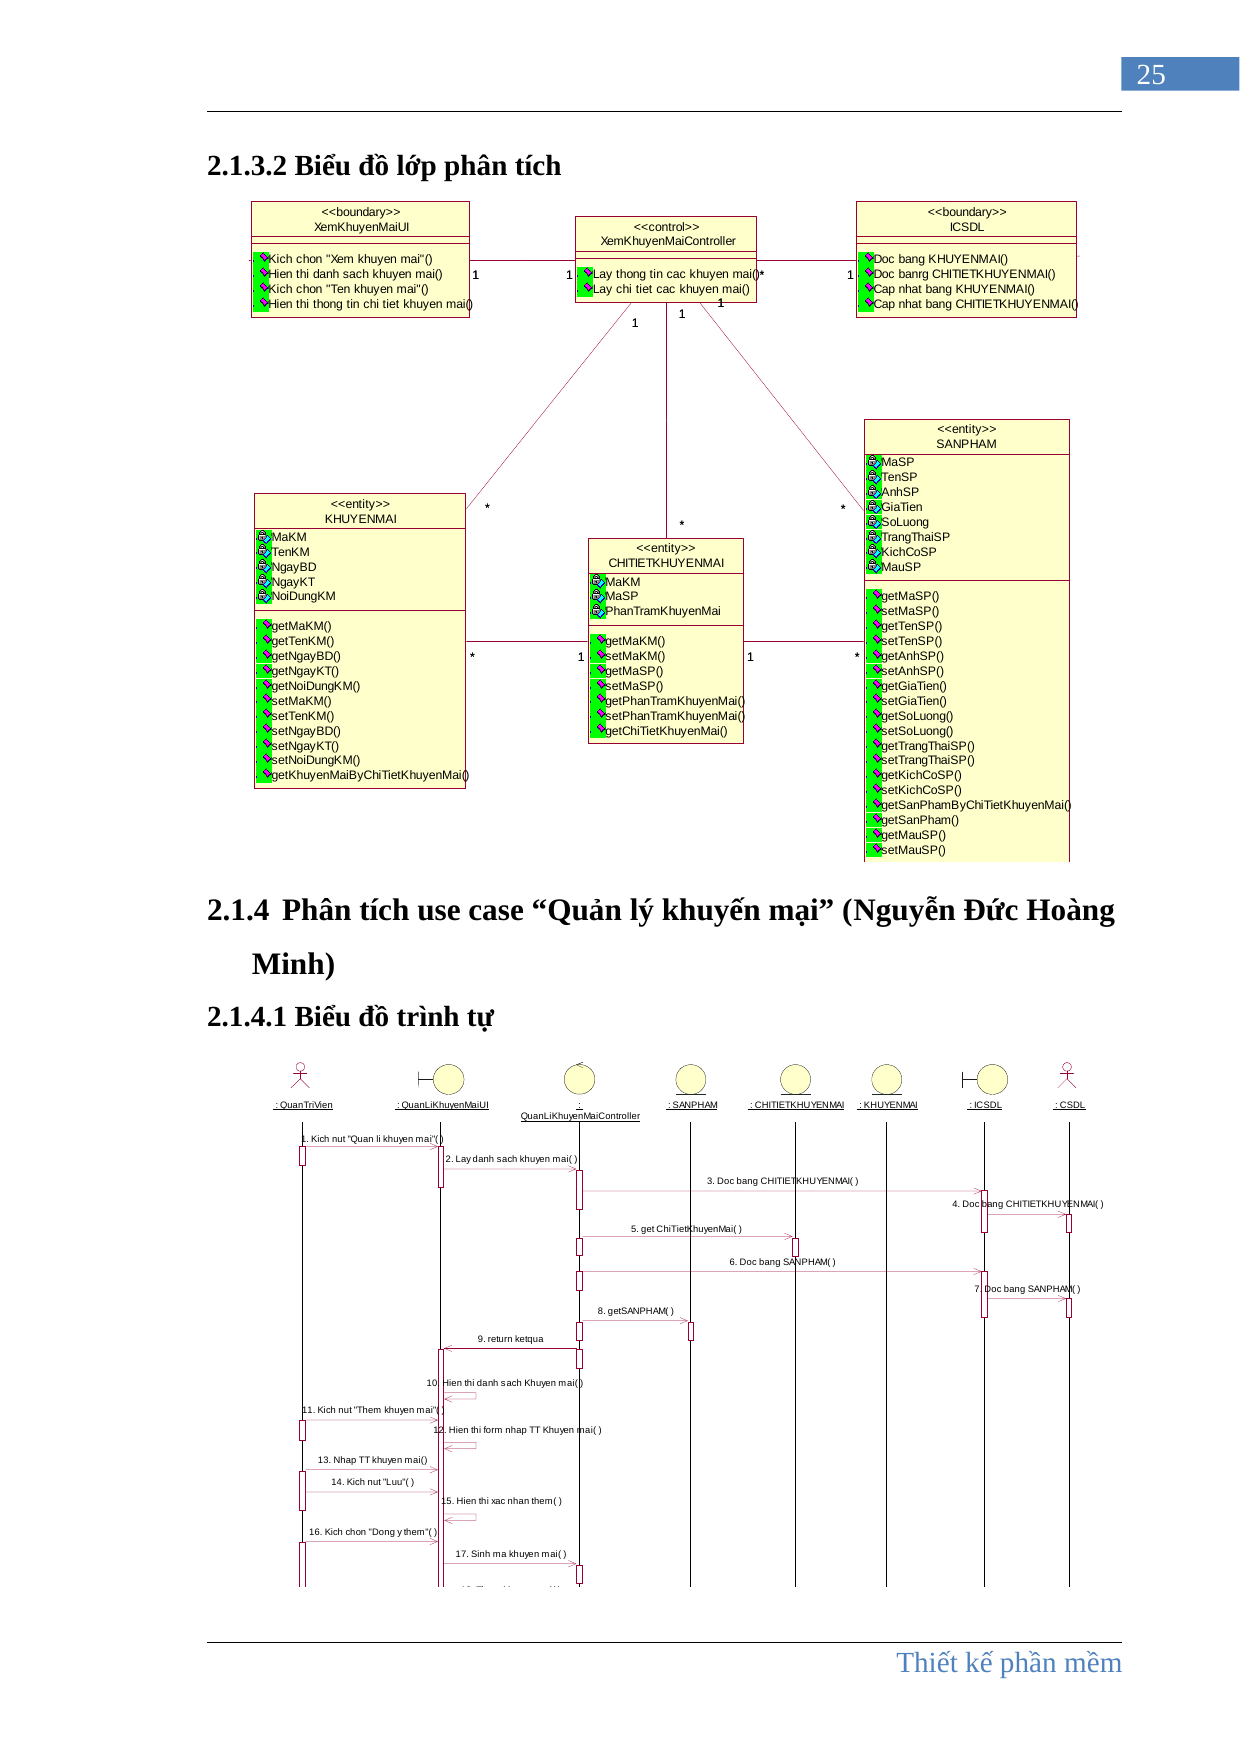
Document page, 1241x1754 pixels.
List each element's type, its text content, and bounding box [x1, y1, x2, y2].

text 2.1.4.1 Biểu đồ trình tự [207, 999, 1122, 1032]
subtitle Phân tích use case “Quản lý khuyến mại” (Nguyễn Đức Hoàng Minh) [207, 891, 1122, 981]
text 2.1.3.2 Biểu đồ lớp phân tích [207, 148, 1122, 181]
